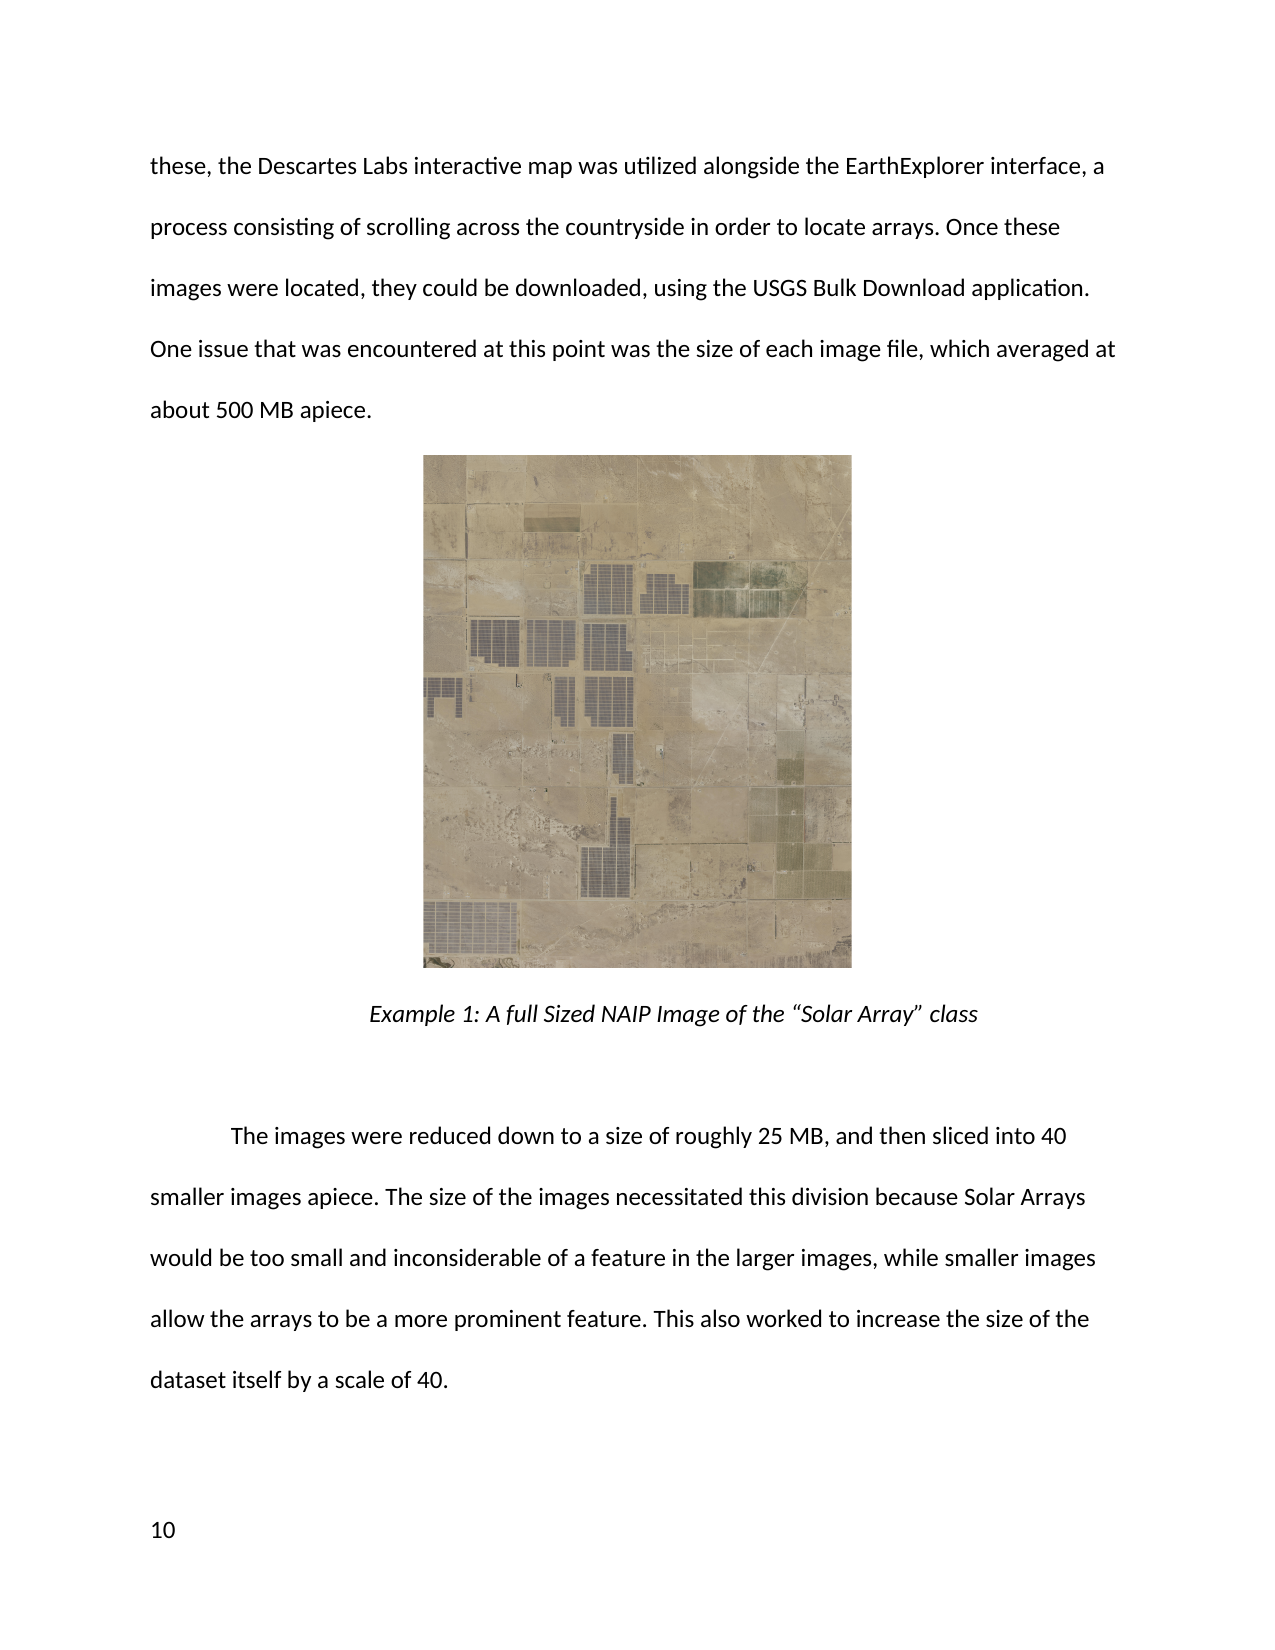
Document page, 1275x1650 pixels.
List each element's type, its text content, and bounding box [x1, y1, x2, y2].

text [150, 150, 1125, 425]
text The images were reduced down to a size of roughly 25 MB, and then sliced into 40 smaller images apiece. The size of the images necessitated this division because Solar Arrays would be too small and inconsiderable of a feature in the larger images, while smaller images allow the arrays to be a more prominent feature. This also worked to increase the size of the dataset itself by a scale of 40. [150, 1120, 1125, 1395]
text Example 1: A full Sized NAIP Image of the “Solar Array” class [150, 998, 1125, 1029]
